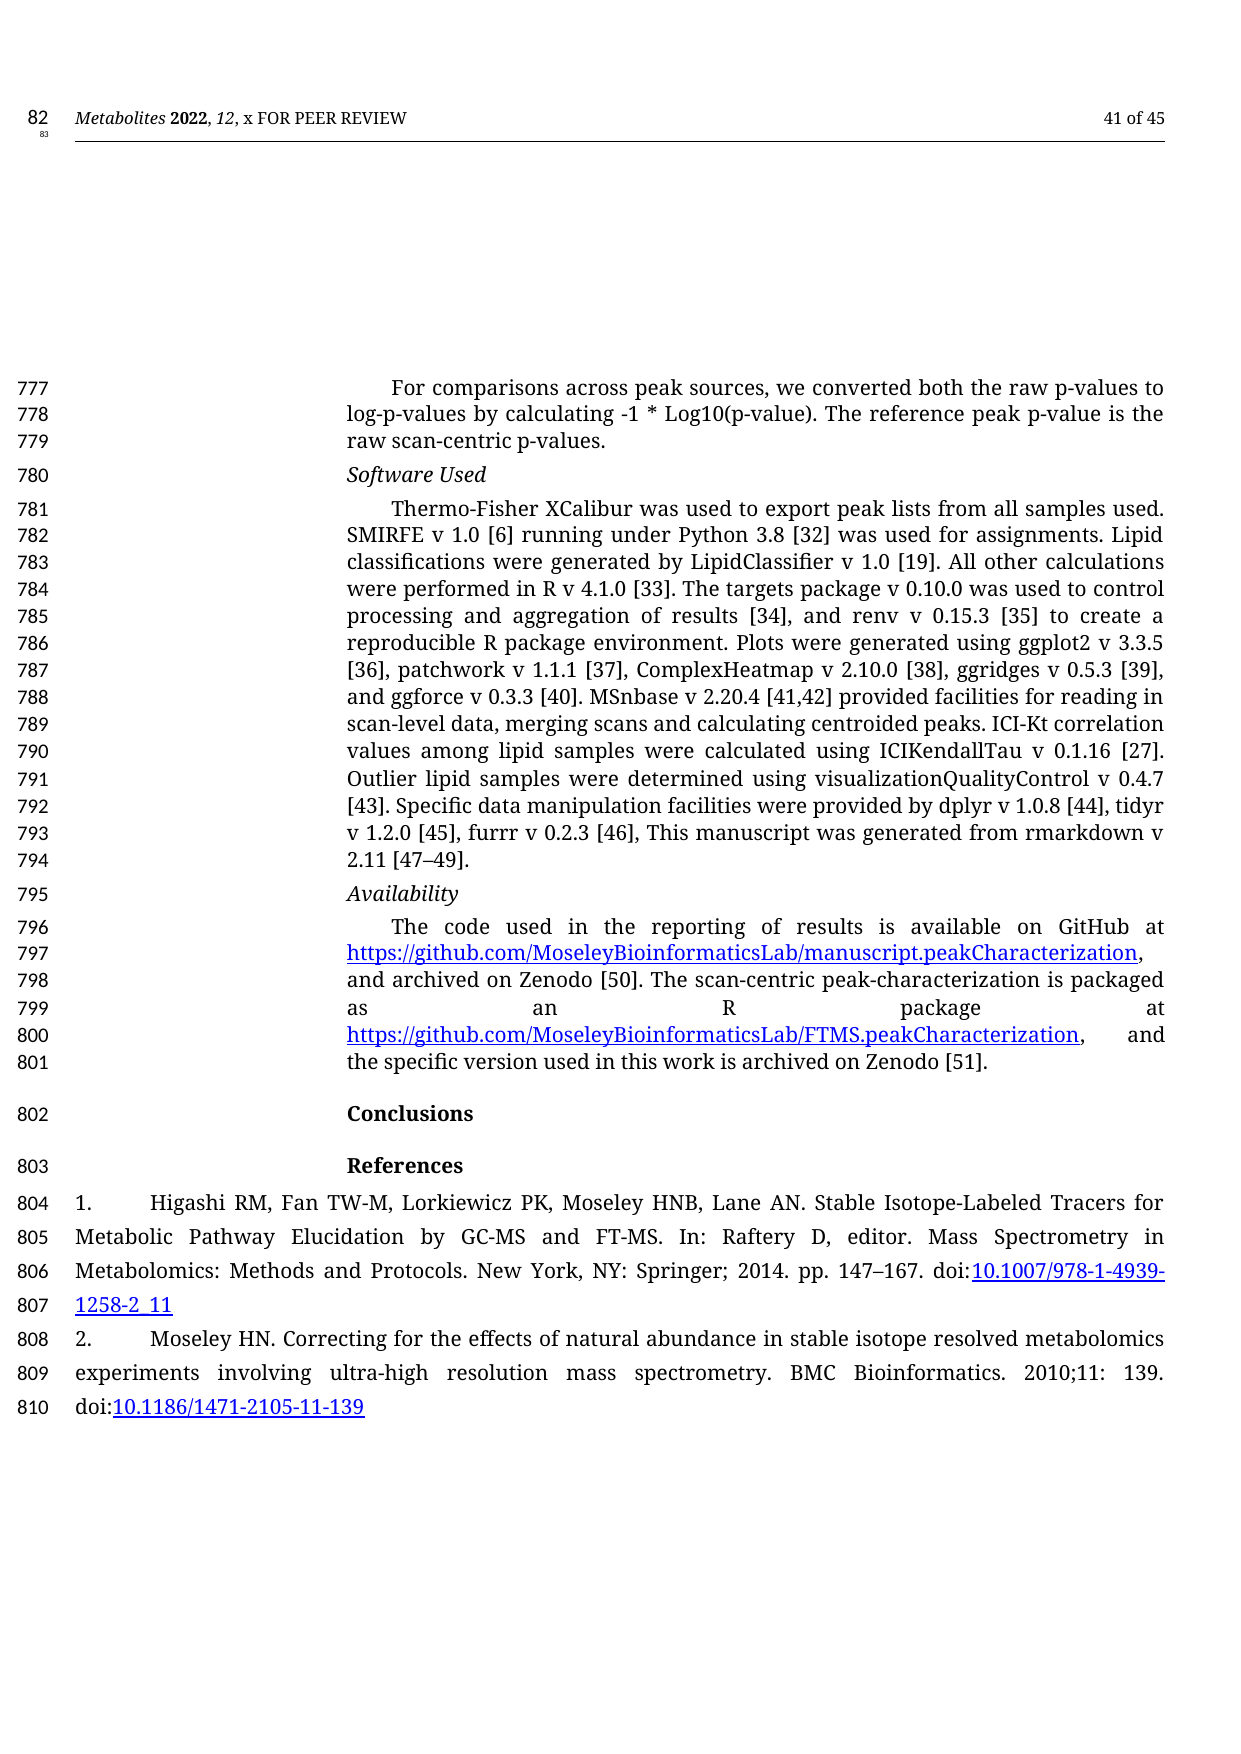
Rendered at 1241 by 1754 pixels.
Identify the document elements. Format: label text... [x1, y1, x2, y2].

subtitle Conclusions [347, 1100, 1165, 1127]
text For comparisons across peak sources, we converted both the raw p-values to log-p-values by calculating -1 * Log10(p-value). The reference peak p-value is the raw scan-centric p-values. [347, 374, 1165, 455]
text Thermo-Fisher XCalibur was used to export peak lists from all samples used. SMIRFE v 1.0 [6] running under Python 3.8 [32] was used for assignments. Lipid classifications were generated by LipidClassifier v 1.0 [19]. All other calculations were performed in R v 4.1.0 [33]. The targets package v 0.10.0 was used to control processing and aggregation of results [34], and renv v 0.15.3 [35] to create a reproducible R package environment. Plots were generated using ggplot2 v 3.3.5 [36], patchwork v 1.1.1 [37], ComplexHeatmap v 2.10.0 [38], ggridges v 0.5.3 [39], and ggforce v 0.3.3 [40]. MSnbase v 2.20.4 [41,42] provided facilities for reading in scan-level data, merging scans and calculating centroided peaks. ICI-Kt correlation values among lipid samples were calculated using ICIKendallTau v 0.1.16 [27]. Outlier lipid samples were determined using visualizationQualityControl v 0.4.7 [43]. Specific data manipulation facilities were provided by dplyr v 1.0.8 [44], tidyr v 1.2.0 [45], furrr v 0.2.3 [46], This manuscript was generated from rmarkdown v 2.11 [47–49]. [347, 494, 1165, 873]
subtitle Software Used [347, 461, 1165, 488]
subtitle References [347, 1152, 1165, 1179]
text 1. Higashi RM, Fan TW-M, Lorkiewicz PK, Moseley HNB, Lane AN. Stable Isotope-Labeled Tracers for Metabolic Pathway Elucidation by GC-MS and FT-MS. In: Raftery D, editor. Mass Spectrometry in Metabolomics: Methods and Protocols. New York, NY: Springer; 2014. pp. 147–167. doi:10.1007/978-1-4939-1258-2_11 [75, 1186, 1165, 1321]
subtitle Availability [347, 880, 1165, 907]
text The code used in the reporting of results is available on GitHub at https://github.com/MoseleyBioinformaticsLab/manuscript.peakCharacterization, and archived on Zenodo [50]. The scan-centric peak-characterization is packaged as an R package at https://github.com/MoseleyBioinformaticsLab/FTMS.peakCharacterization, and the specific version used in this work is archived on Zenodo [51]. [347, 913, 1165, 1075]
text 2. Moseley HN. Correcting for the effects of natural abundance in stable isotope resolved metabolomics experiments involving ultra-high resolution mass spectrometry. BMC Bioinformatics. 2010;11: 139. doi:10.1186/1471-2105-11-139 [75, 1321, 1165, 1423]
